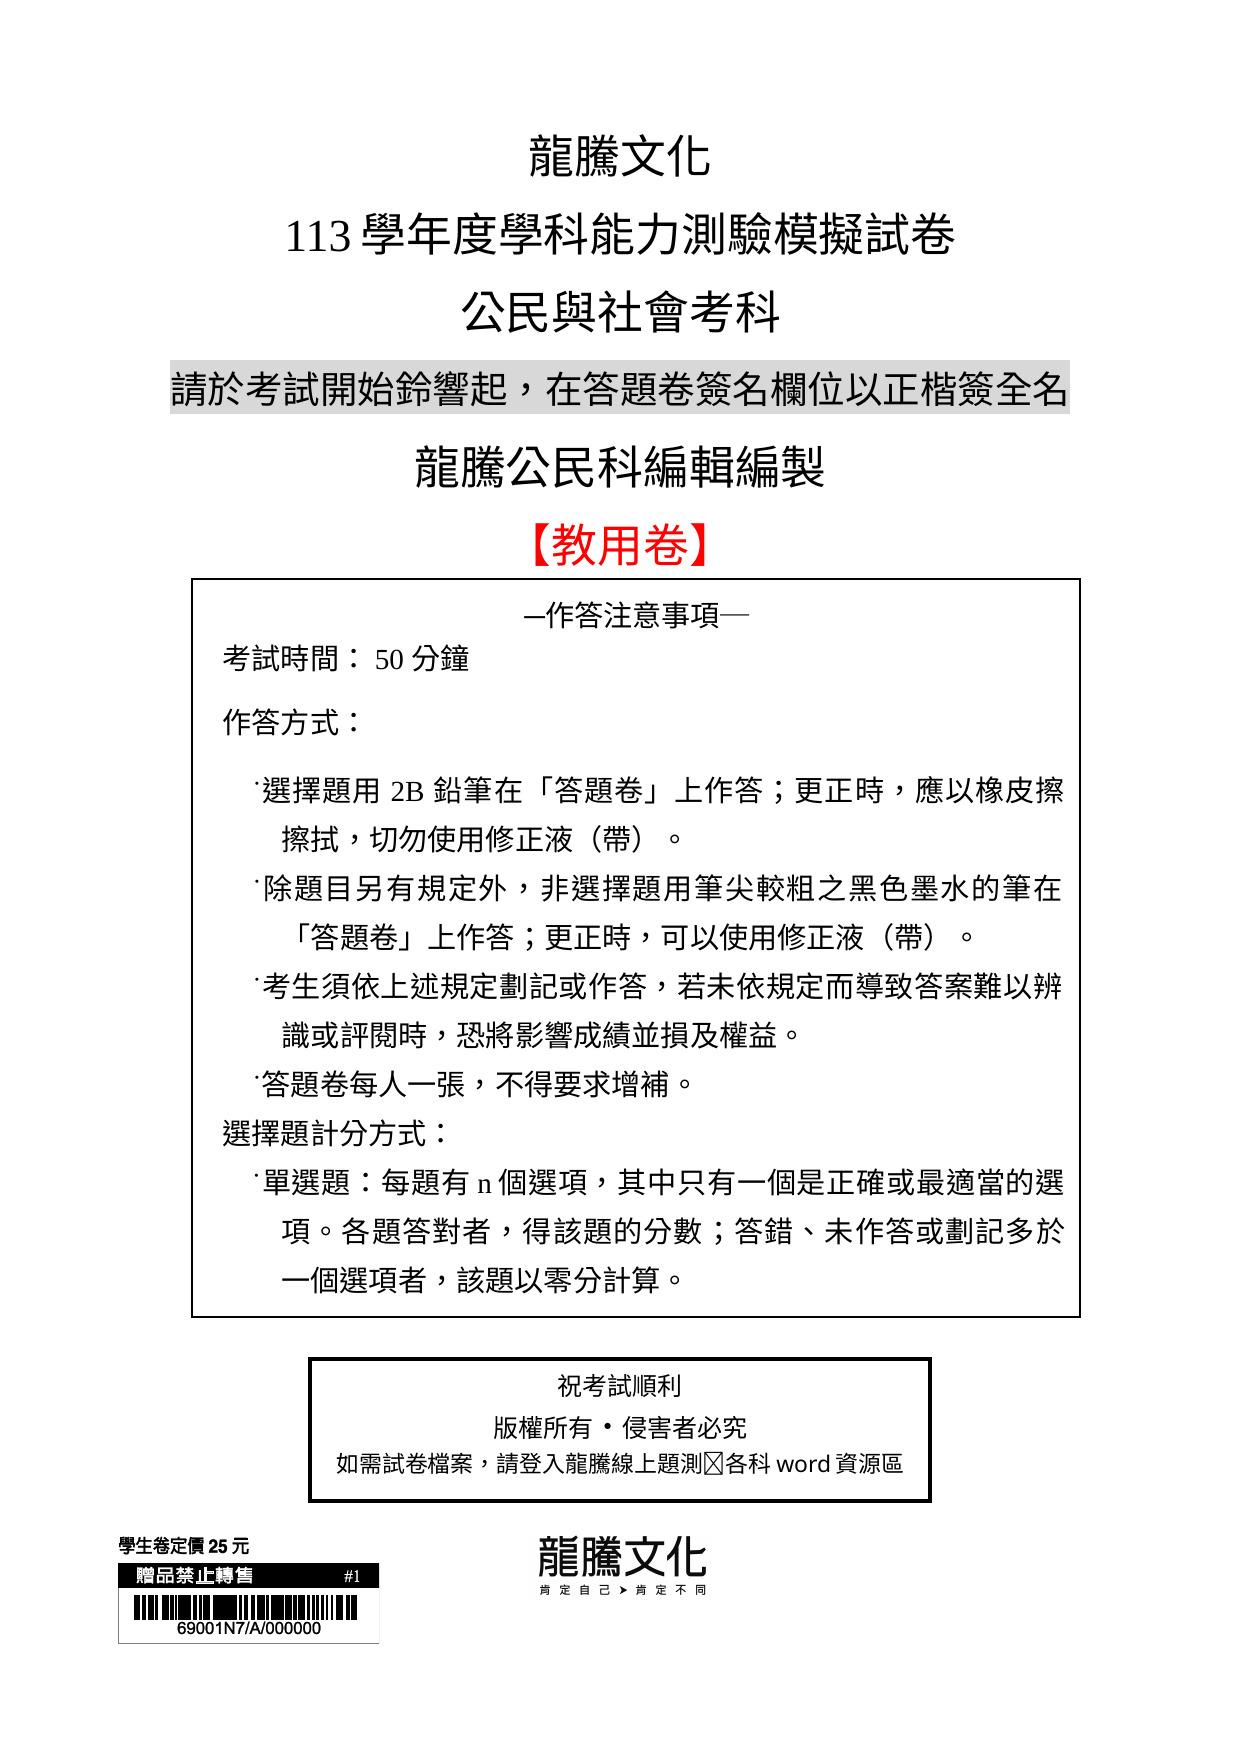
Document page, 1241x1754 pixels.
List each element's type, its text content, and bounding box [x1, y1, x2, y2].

text 公民與社會考科 [118, 271, 1122, 348]
text 【教用卷】 [118, 504, 1122, 581]
text 113學年度學科能力測驗模擬試卷 [118, 193, 1122, 271]
text 龍騰文化 [118, 115, 1122, 193]
picture [528, 1533, 712, 1599]
text 請於考試開始鈴響起，在答題卷簽名欄位以正楷簽全名 [118, 348, 1122, 426]
text 龍騰公民科編輯編製 [118, 426, 1122, 504]
